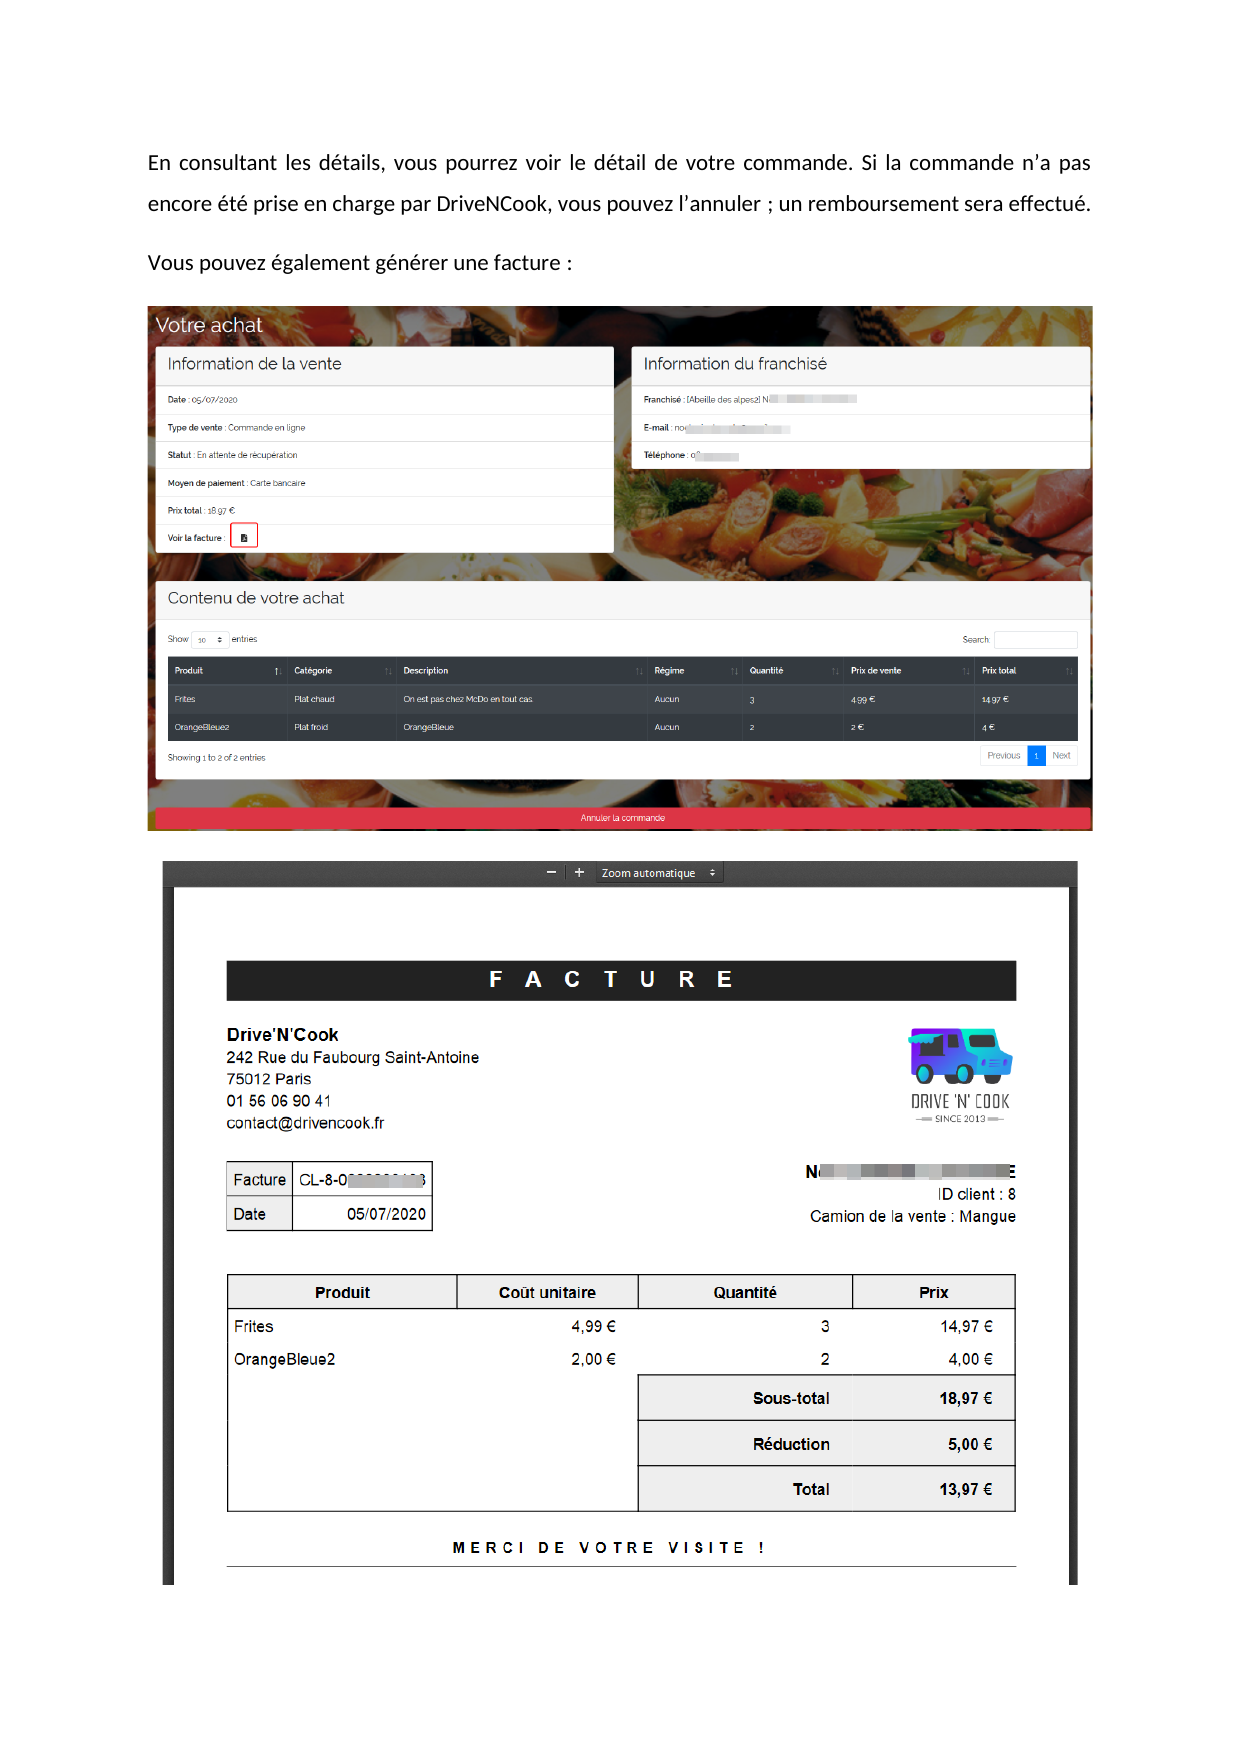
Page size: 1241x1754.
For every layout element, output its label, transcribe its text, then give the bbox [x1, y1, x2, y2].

picture [162, 861, 1078, 1585]
picture [147, 306, 1093, 831]
text En consultant les détails, vous pourrez voir le détail de votre commande. Si la commande n’a pas encore été prise en charge par DriveNCook, vous pouvez l’annuler ; un remboursement sera effectué. [148, 148, 1093, 218]
text Vous pouvez également générer une facture : [148, 248, 1093, 276]
